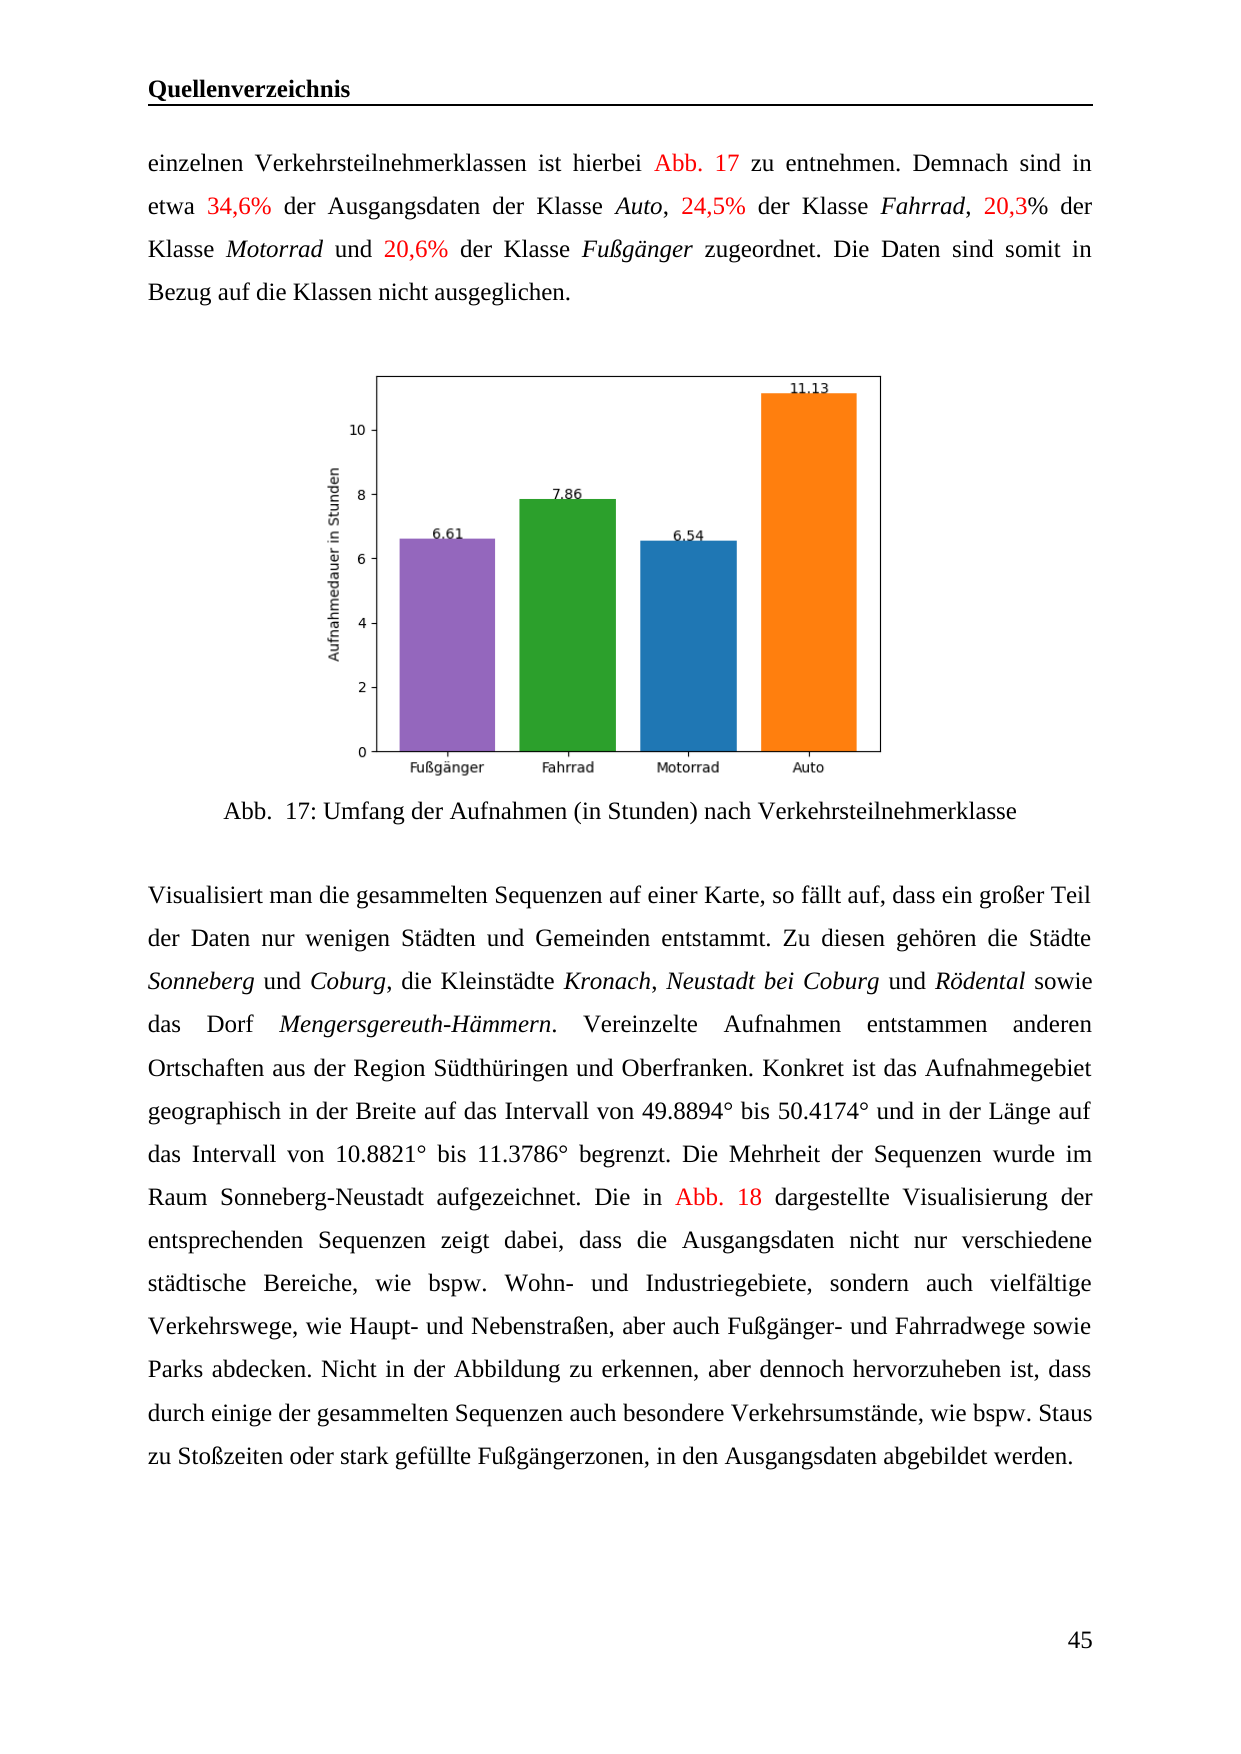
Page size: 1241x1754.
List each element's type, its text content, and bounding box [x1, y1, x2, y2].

text Visualisiert man die gesammelten Sequenzen auf einer Karte, so fällt auf, dass ein großer Teil der Daten nur wenigen Städten und Gemeinden entstammt. Zu diesen gehören die Städte Sonneberg und Coburg, die Kleinstädte Kronach, Neustadt bei Coburg und Rödental sowie das Dorf Mengersgereuth-Hämmern. Vereinzelte Aufnahmen entstammen anderen Ortschaften aus der Region Südthüringen und Oberfranken. Konkret ist das Aufnahmegebiet geographisch in der Breite auf das Intervall von 49.8894° bis 50.4174° und in der Länge auf das Intervall von 10.8821° bis 11.3786° begrenzt. Die Mehrheit der Sequenzen wurde im Raum Sonneberg-Neustadt aufgezeichnet. Die in Abb. 18 dargestellte Visualisierung der entsprechenden Sequenzen zeigt dabei, dass die Ausgangsdaten nicht nur verschiedene städtische Bereiche, wie bspw. Wohn- und Industriegebiete, sondern auch vielfältige Verkehrswege, wie Haupt- und Nebenstraßen, aber auch Fußgänger- und Fahrradwege sowie Parks abdecken. Nicht in der Abbildung zu erkennen, aber dennoch hervorzuheben ist, dass durch einige der gesammelten Sequenzen auch besondere Verkehrsumstände, wie bspw. Staus zu Stoßzeiten oder stark gefüllte Fußgängerzonen, in den Ausgangsdaten abgebildet werden. [148, 880, 1093, 1469]
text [148, 148, 1093, 306]
picture [295, 370, 945, 784]
